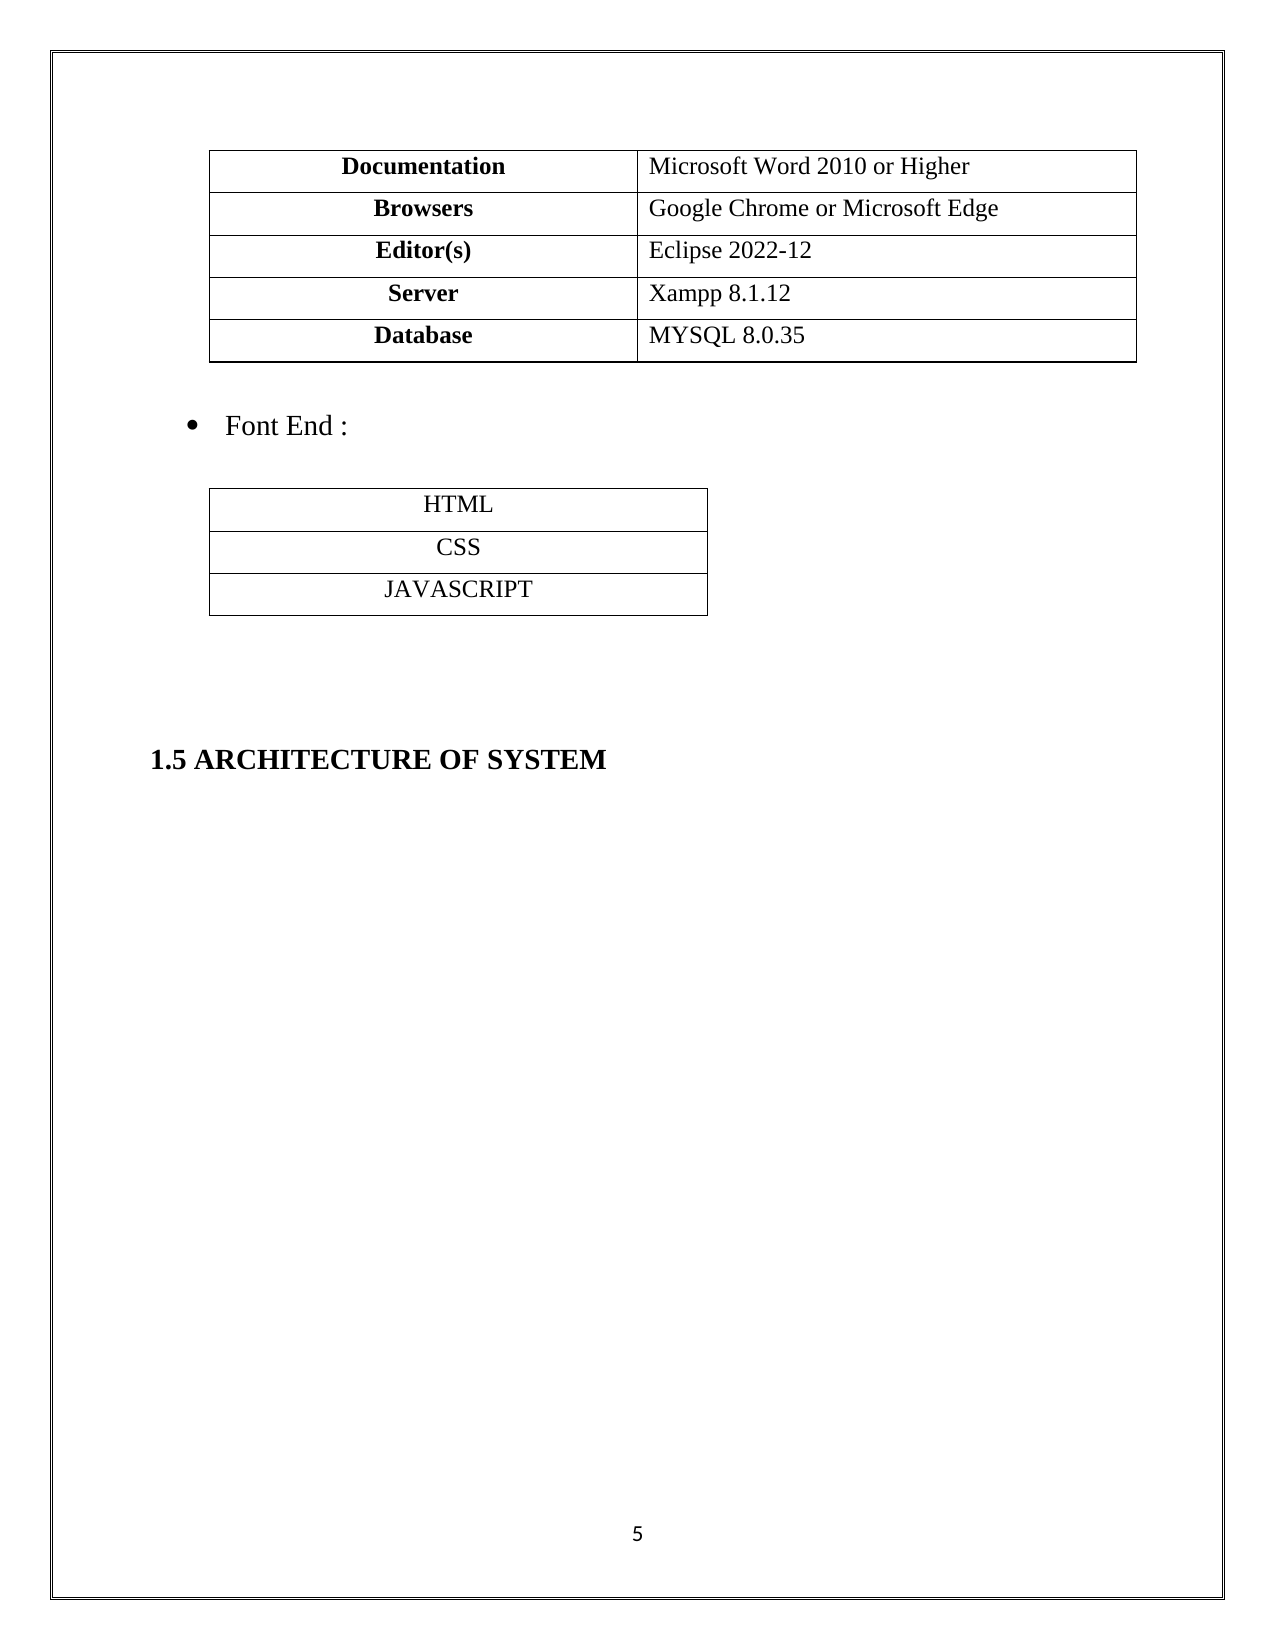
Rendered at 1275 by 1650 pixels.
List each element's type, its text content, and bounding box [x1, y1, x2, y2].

table_cell Server [210, 278, 637, 319]
table_header html [210, 489, 707, 531]
table_cell Microsoft Word 2010 or Higher [638, 151, 1136, 192]
table_cell Eclipse 2022-12 [638, 236, 1136, 277]
table_cell JAVASCRIPT [210, 574, 707, 615]
table_cell MYSQL 8.0.35 [638, 320, 1136, 361]
table_cell CSS [210, 532, 707, 573]
table_cell Editor(s) [210, 236, 637, 277]
table_cell Documentation [210, 151, 637, 192]
table_cell Google Chrome or Microsoft Edge [638, 193, 1136, 234]
table_cell Browsers [210, 193, 637, 234]
table_cell Xampp 8.1.12 [638, 278, 1136, 319]
table_cell Database [210, 320, 637, 361]
text 1.5 ARCHITECTURE OF SYSTEM [150, 742, 1125, 775]
list Font End : [187, 408, 1125, 442]
